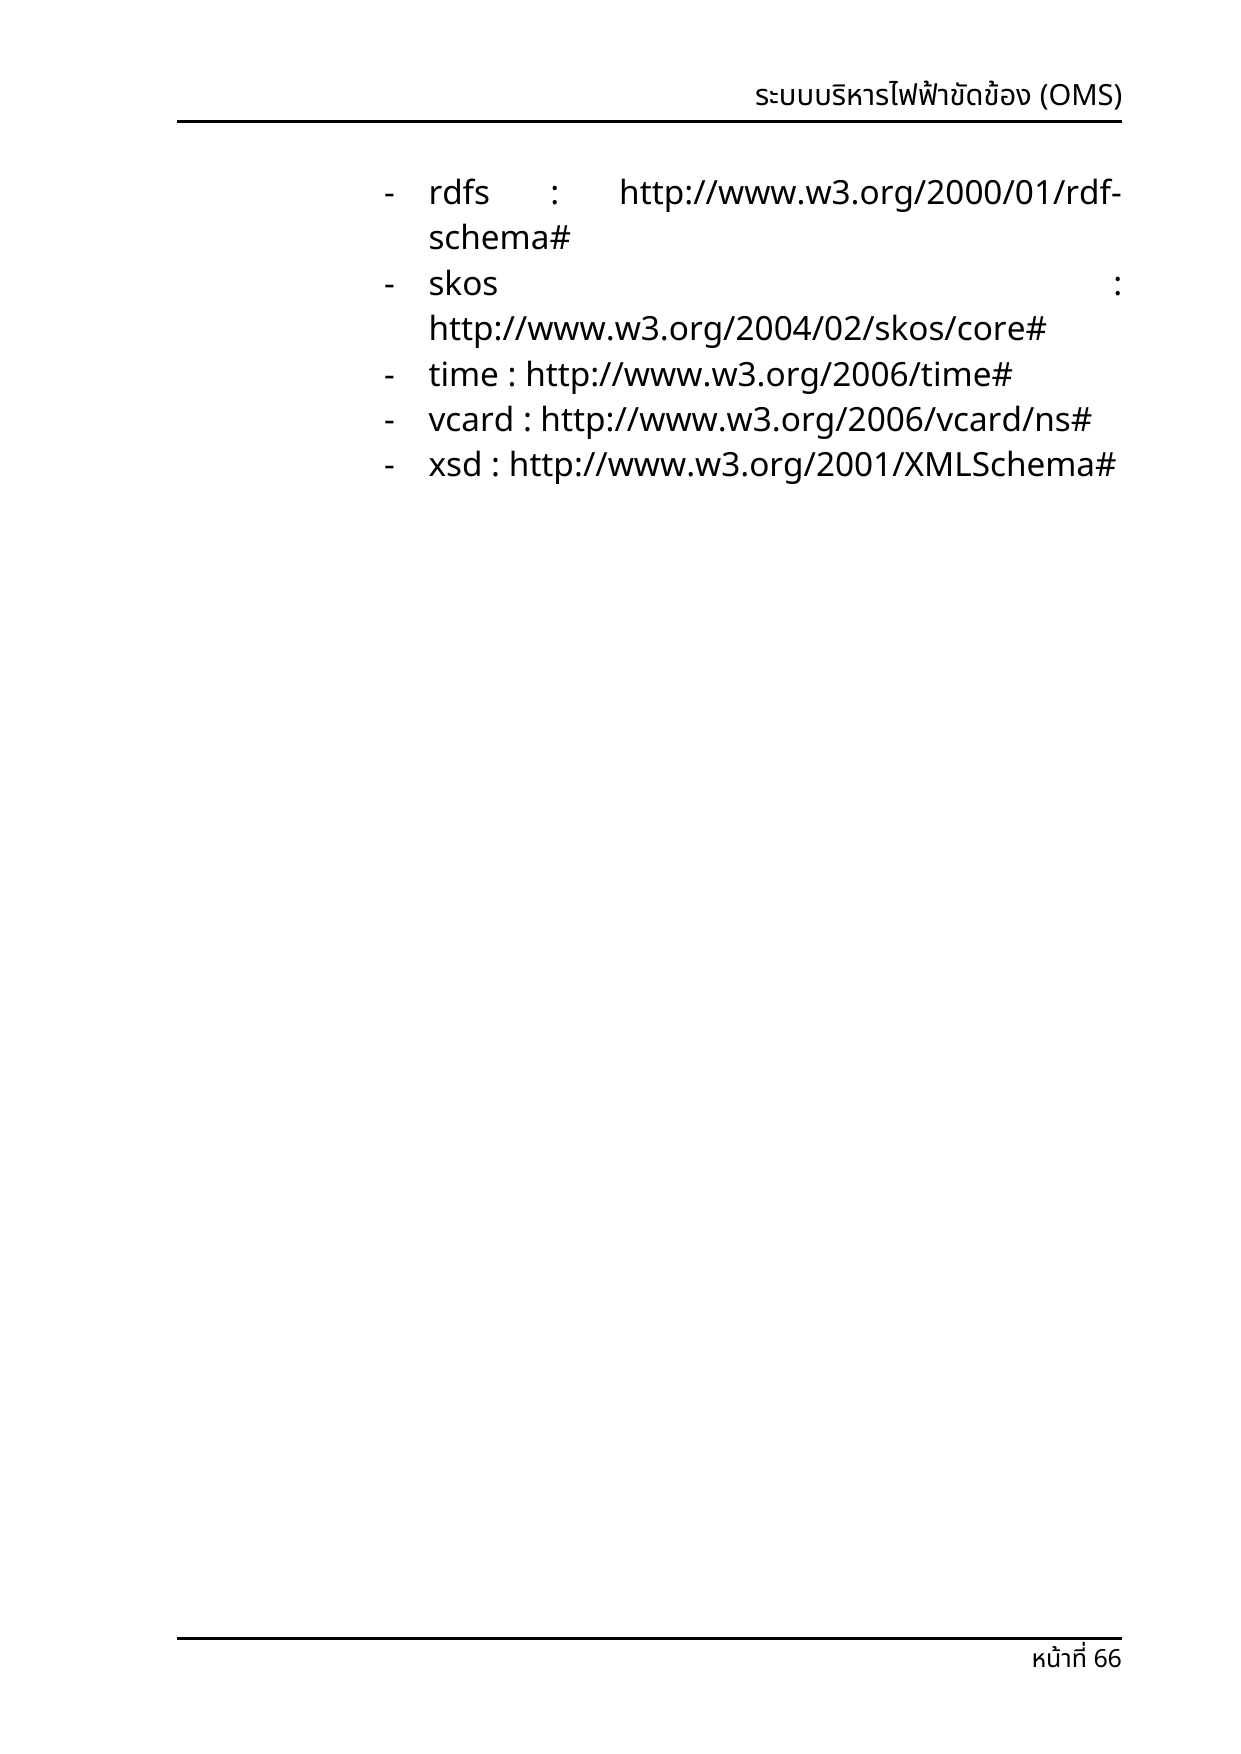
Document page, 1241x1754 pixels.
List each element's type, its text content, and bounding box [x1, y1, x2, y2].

list rdfs : http://www.w3.org/2000/01/rdf-schema# [384, 169, 1122, 259]
list time : http://www.w3.org/2006/time# [384, 350, 1122, 396]
list xsd : http://www.w3.org/2001/XMLSchema# [384, 441, 1122, 487]
list skos : http://www.w3.org/2004/02/skos/core# [384, 259, 1122, 350]
list vcard : http://www.w3.org/2006/vcard/ns# [384, 396, 1122, 441]
